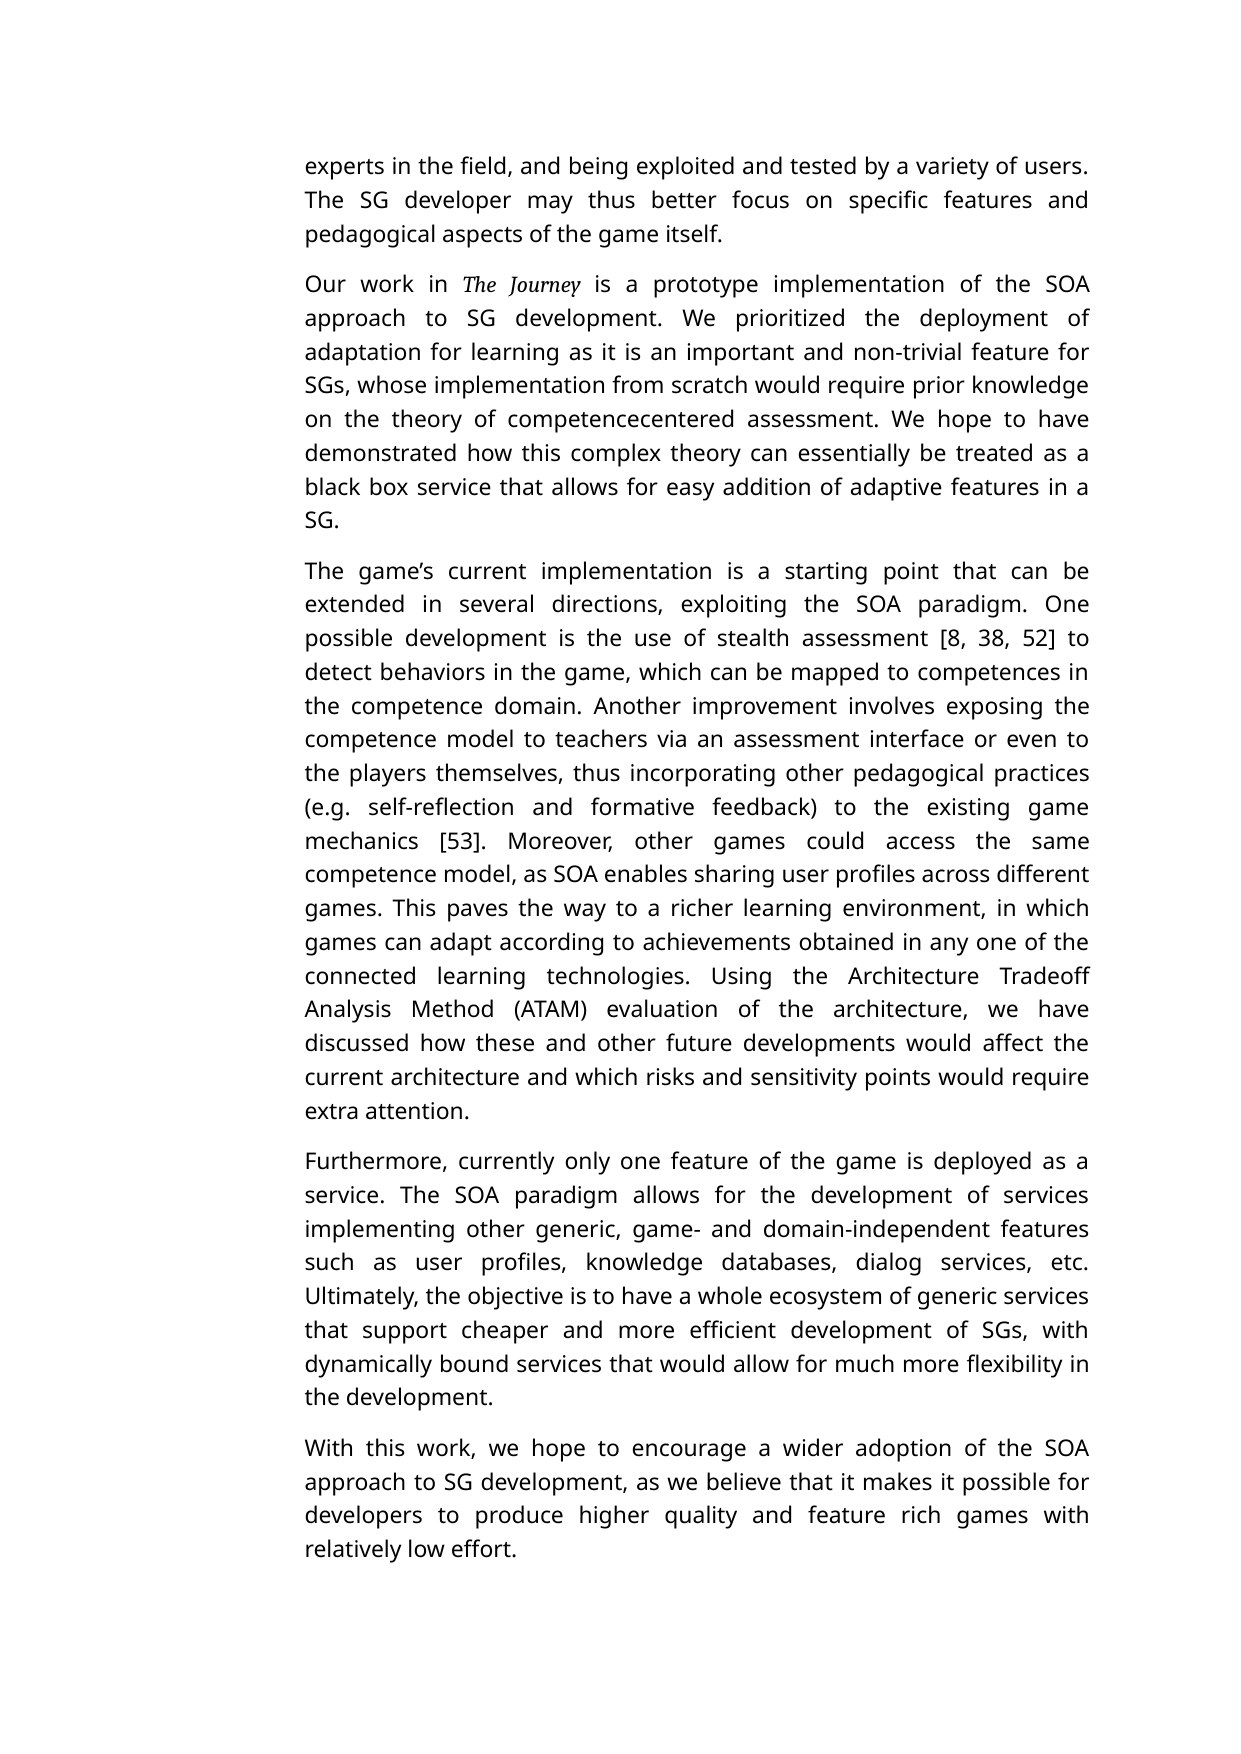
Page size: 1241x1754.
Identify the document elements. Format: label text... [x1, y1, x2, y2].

text With this work, we hope to encourage a wider adoption of the SOA approach to SG development, as we believe that it makes it possible for developers to produce higher quality and feature rich games with relatively low effort. [304, 1432, 1090, 1564]
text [304, 150, 1090, 249]
text The game’s current implementation is a starting point that can be extended in several directions, exploiting the SOA paradigm. One possible development is the use of stealth assessment [8, 38, 52] to detect behaviors in the game, which can be mapped to competences in the competence domain. Another improvement involves exposing the competence model to teachers via an assessment interface or even to the players themselves, thus incorporating other pedagogical practices (e.g. self-reflection and formative feedback) to the existing game mechanics [53]. Moreover, other games could access the same competence model, as SOA enables sharing user profiles across different games. This paves the way to a richer learning environment, in which games can adapt according to achievements obtained in any one of the connected learning technologies. Using the Architecture Tradeoff Analysis Method (ATAM) evaluation of the architecture, we have discussed how these and other future developments would affect the current architecture and which risks and sensitivity points would require extra attention. [304, 554, 1090, 1126]
text Furthermore, currently only one feature of the game is deployed as a service. The SOA paradigm allows for the development of services implementing other generic, game- and domain-independent features such as user profiles, knowledge databases, dialog services, etc. Ultimately, the objective is to have a whole ecosystem of generic services that support cheaper and more efficient development of SGs, with dynamically bound services that would allow for much more flexibility in the development. [304, 1145, 1090, 1412]
text Our work in The Journey is a prototype implementation of the SOA approach to SG development. We prioritized the deployment of adaptation for learning as it is an important and non-trivial feature for SGs, whose implementation from scratch would require prior knowledge on the theory of competencecentered assessment. We hope to have demonstrated how this complex theory can essentially be treated as a black box service that allows for easy addition of adaptive features in a SG. [304, 268, 1090, 535]
